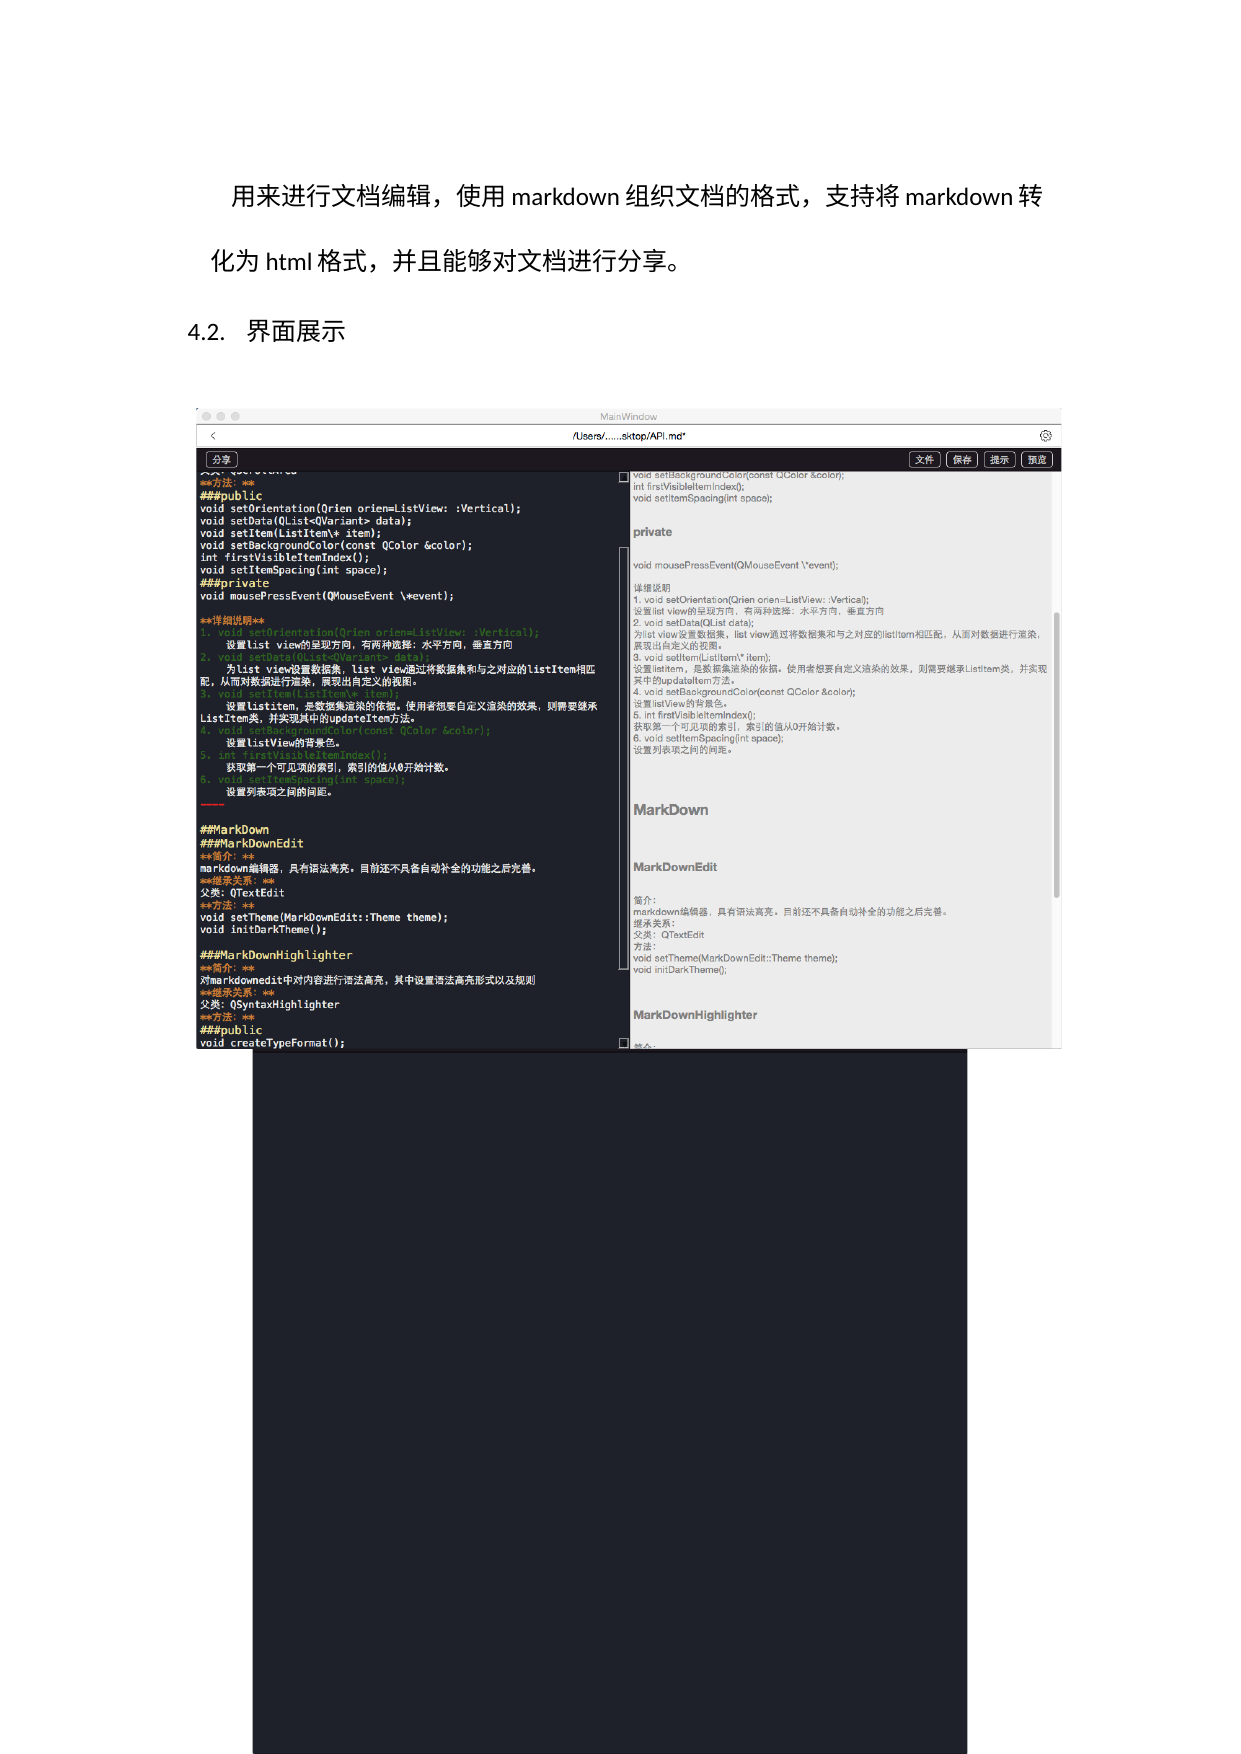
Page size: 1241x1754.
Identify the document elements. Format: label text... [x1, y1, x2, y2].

list 界面展示 [187, 297, 1053, 362]
text 用来进行文档编辑，使用markdown组织文档的格式，支持将markdown转化为html格式，并且能够对文档进行分享。 [210, 162, 1053, 292]
picture [196, 408, 1062, 1754]
